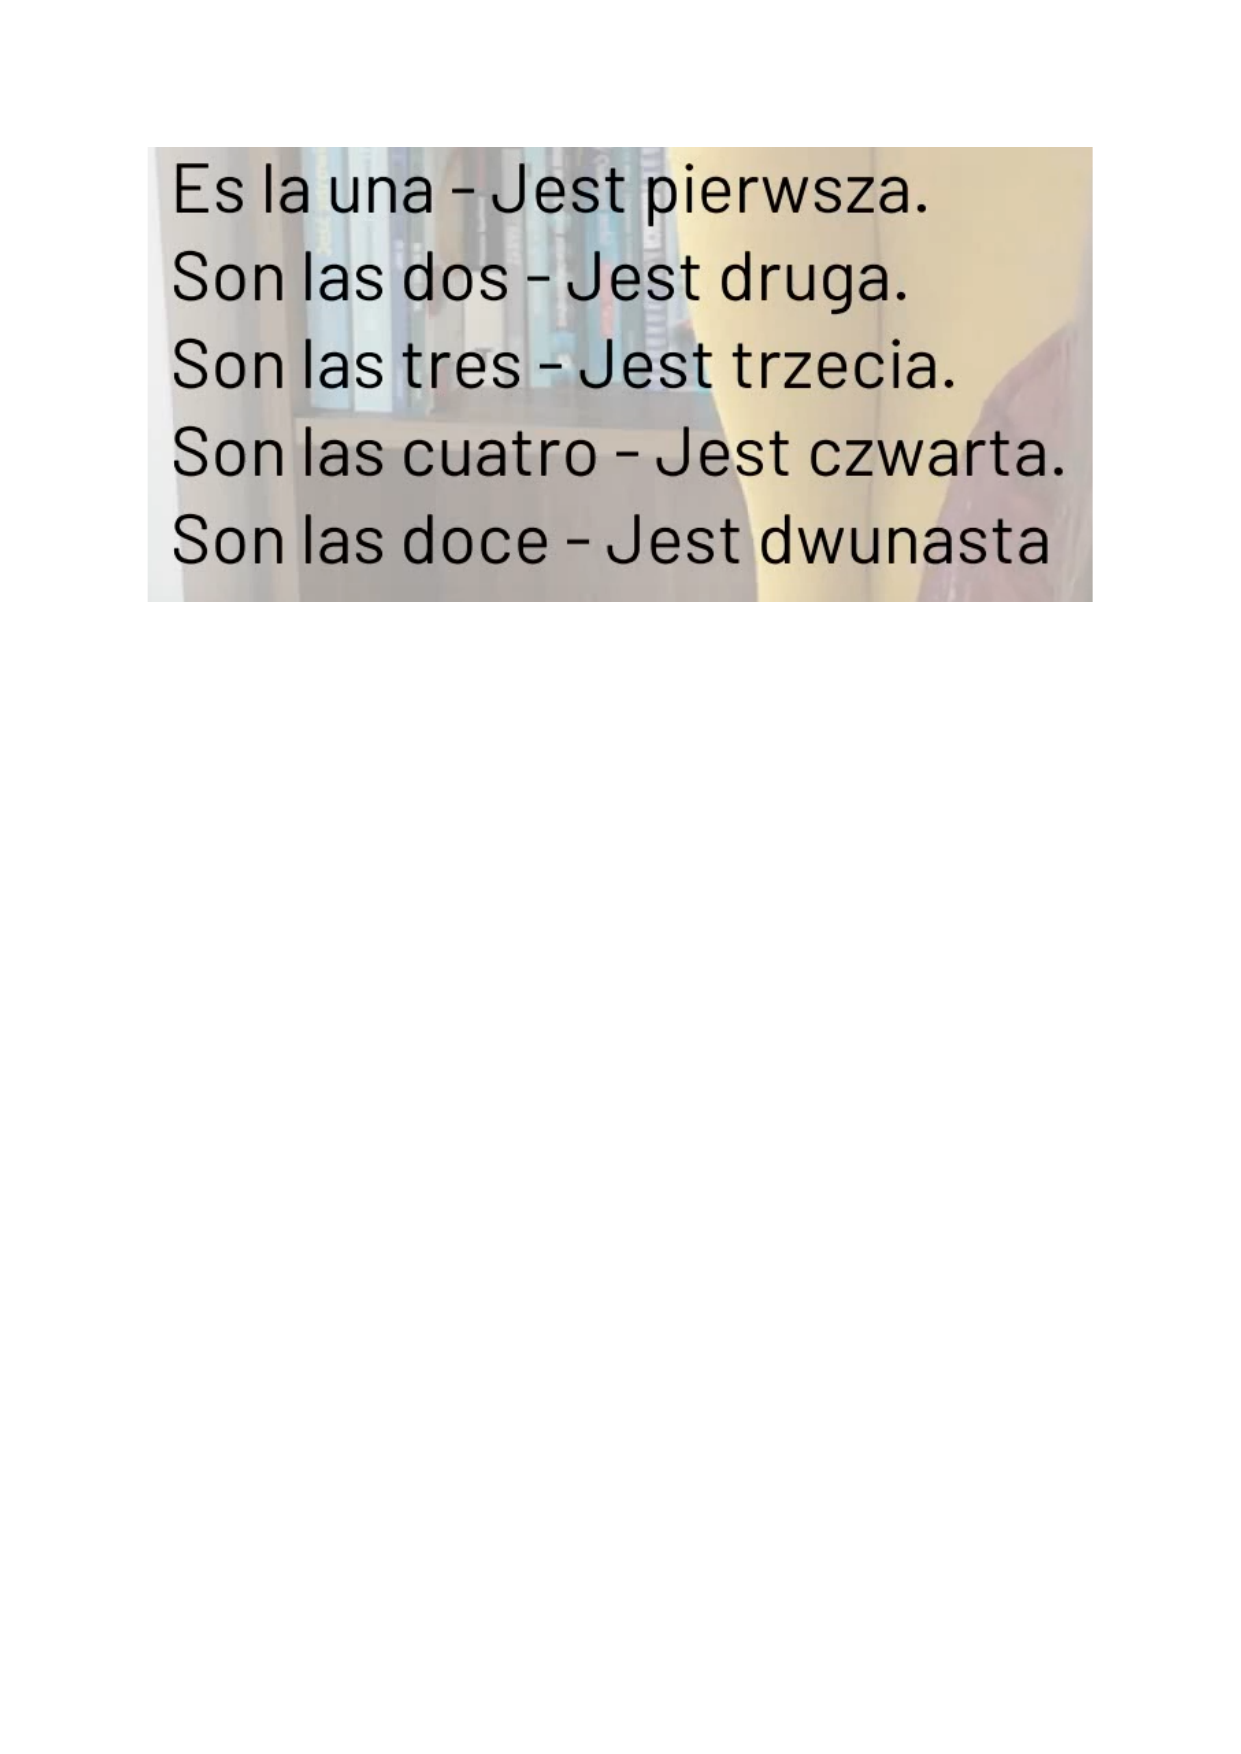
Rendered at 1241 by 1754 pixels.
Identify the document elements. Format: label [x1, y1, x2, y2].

picture [147, 147, 1093, 602]
